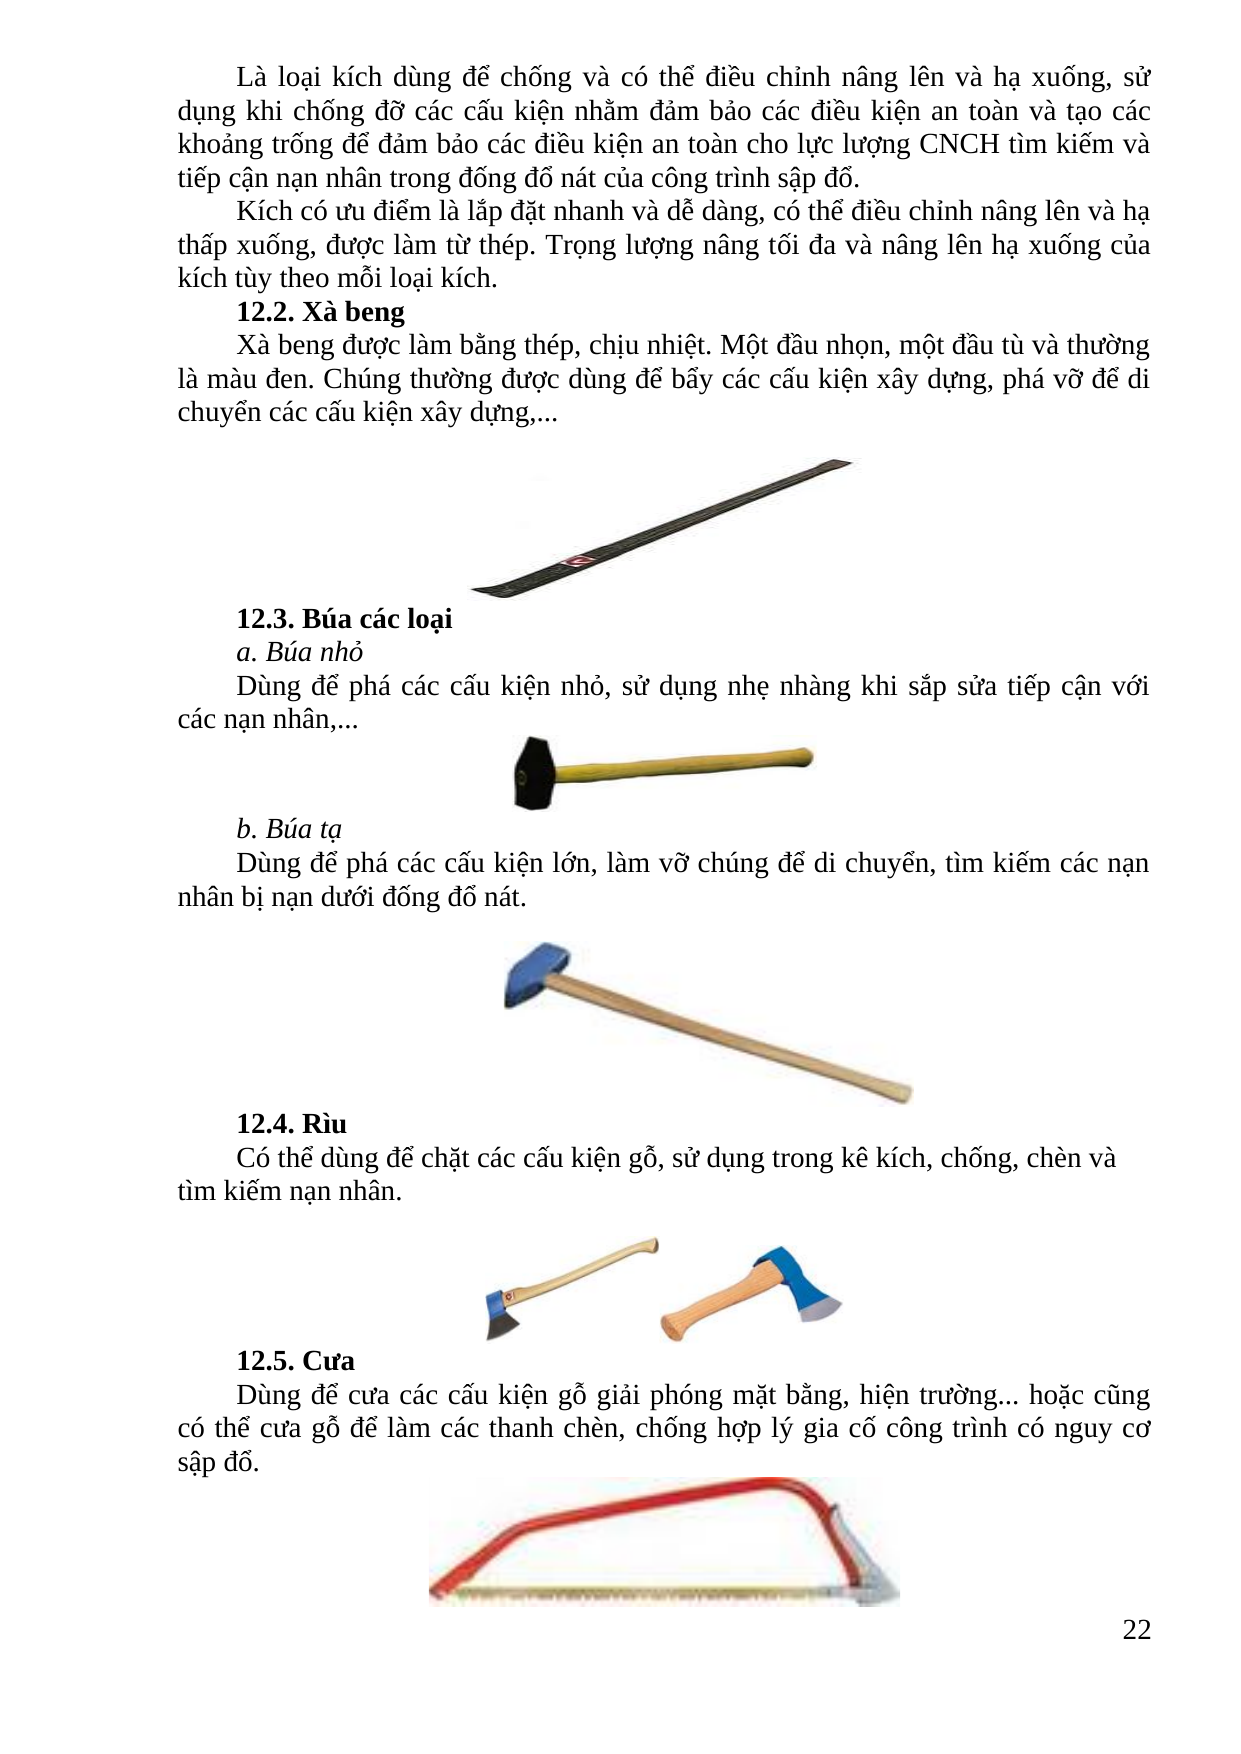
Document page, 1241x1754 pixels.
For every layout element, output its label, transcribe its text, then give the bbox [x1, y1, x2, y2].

text a. Búa nhỏ [177, 634, 1152, 668]
picture [485, 1236, 844, 1344]
picture [511, 735, 818, 812]
text 12.5. Cưa [177, 1343, 1152, 1377]
text Là loại kích dùng để chống và có thể điều chỉnh nâng lên và hạ xuống, sử dụng khi chống đỡ các cấu kiện nhằm đảm bảo các điều kiện an toàn và tạo các khoảng trống để đảm bảo các điều kiện an toàn cho lực lượng CNCH tìm kiếm và tiếp cận nạn nhân trong đống đổ nát của công trình sập đổ. [177, 59, 1152, 193]
text Dùng để phá các cấu kiện lớn, làm vỡ chúng để di chuyển, tìm kiếm các nạn nhân bị nạn dưới đống đổ nát. [177, 845, 1152, 912]
text Xà beng được làm bằng thép, chịu nhiệt. Một đầu nhọn, một đầu tù và thường là màu đen. Chúng thường được dùng để bẩy các cấu kiện xây dựng, phá vỡ để di chuyển các cấu kiện xây dựng,... [177, 327, 1152, 428]
text 12.3. Búa các loại [177, 601, 1152, 634]
text Dùng để phá các cấu kiện nhỏ, sử dụng nhẹ nhàng khi sắp sửa tiếp cận với các nạn nhân,... [177, 668, 1152, 735]
picture [428, 1477, 901, 1607]
text Dùng để cưa các cấu kiện gỗ giải phóng mặt bằng, hiện trường... hoặc cũng có thể cưa gỗ để làm các thanh chèn, chống hợp lý gia cố công trình có nguy cơ sập đổ. [177, 1377, 1152, 1478]
text 12.2. Xà beng [177, 294, 1152, 327]
text b. Búa tạ [177, 812, 1152, 845]
picture [503, 941, 914, 1107]
text Kích có ưu điểm là lắp đặt nhanh và dễ dàng, có thể điều chỉnh nâng lên và hạ thấp xuống, được làm từ thép. Trọng lượng nâng tối đa và nâng lên hạ xuống của kích tùy theo mỗi loại kích. [177, 193, 1152, 294]
text 12.4. Rìu [177, 1106, 1152, 1140]
picture [467, 457, 862, 601]
text Có thể dùng để chặt các cấu kiện gỗ, sử dụng trong kê kích, chống, chèn và tìm kiếm nạn nhân. [177, 1140, 1152, 1207]
